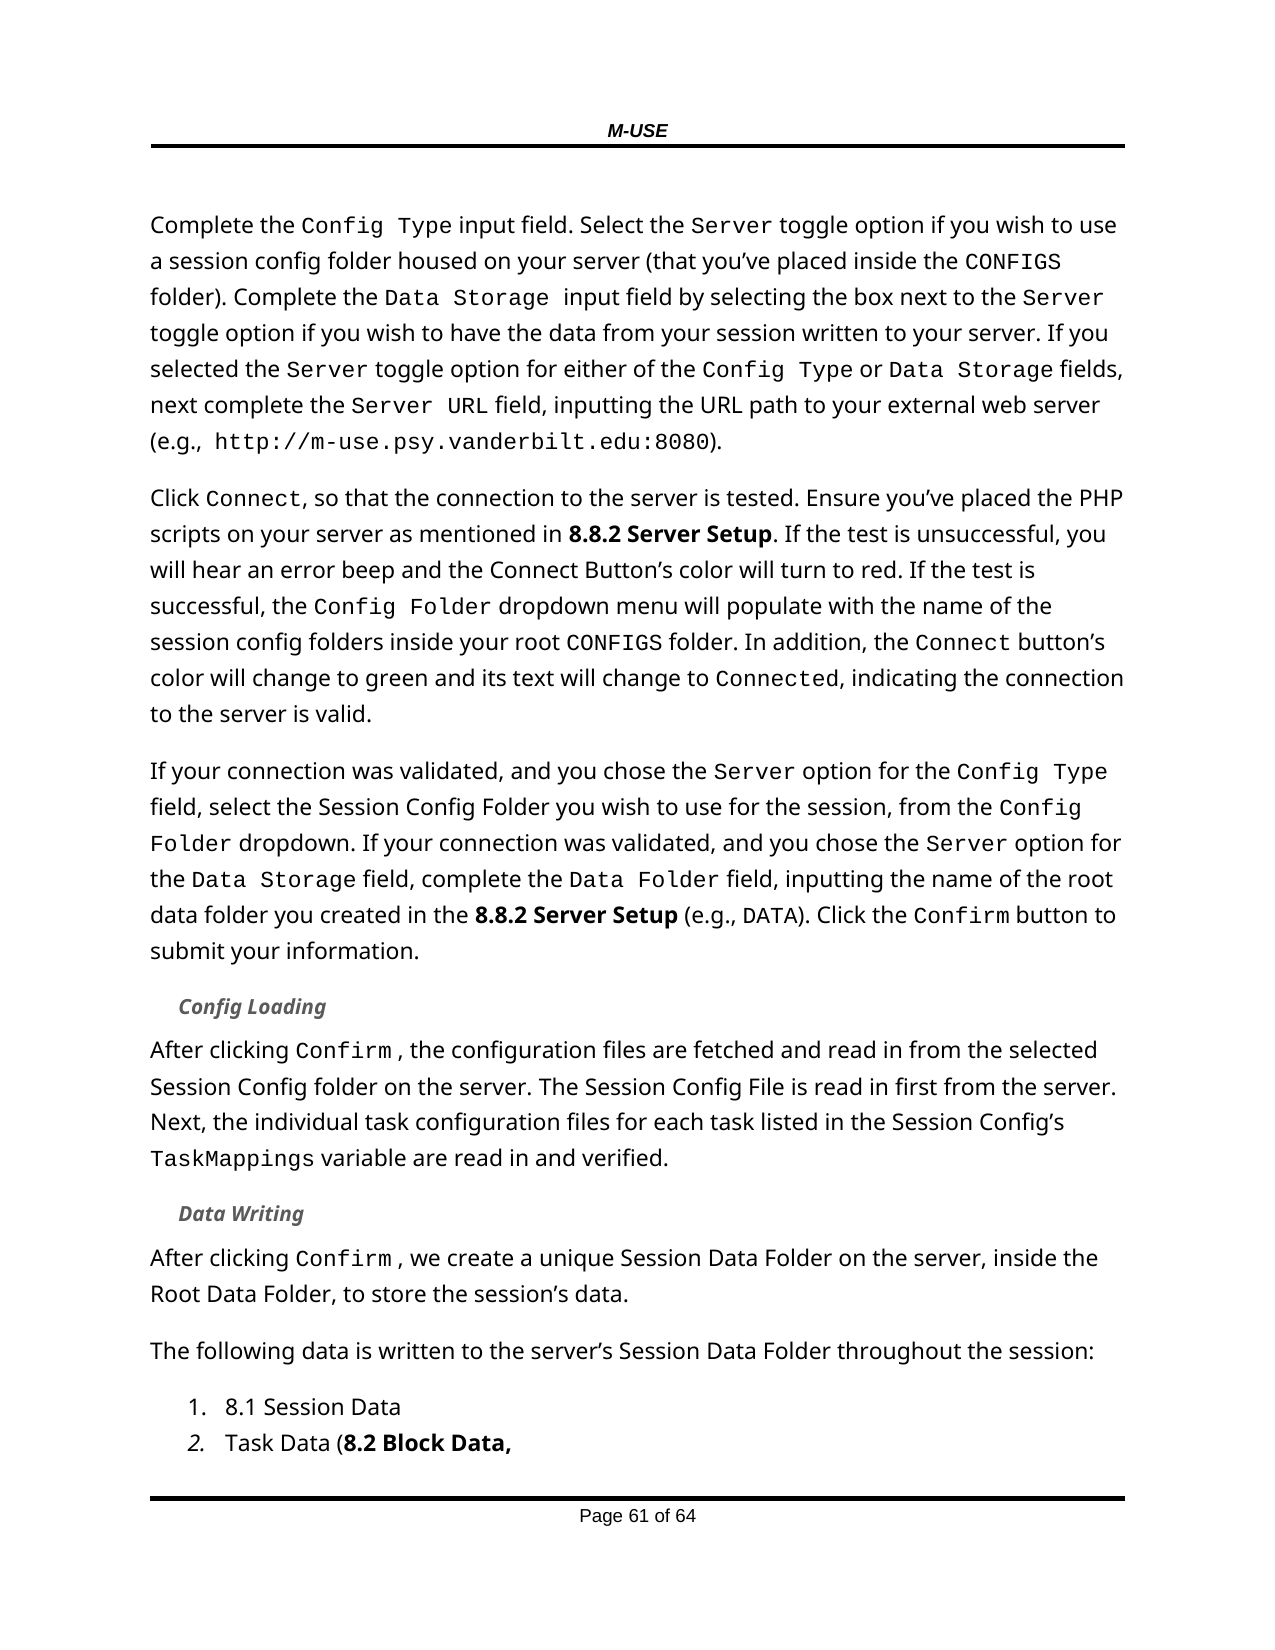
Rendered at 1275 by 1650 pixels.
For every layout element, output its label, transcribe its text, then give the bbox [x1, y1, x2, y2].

text After clicking Confirm , we create a unique Session Data Folder on the server, inside the Root Data Folder, to store the session’s data. [150, 1242, 1125, 1309]
subtitle Data Writing [178, 1199, 1125, 1228]
list Task Data (8.2 Block Data, The BlockData class is responsible for managing data related to experiment blocks. It records information such as the subject's ID, age, session timestamp, the name of the active task, block count, and additional statistics like the number of reward pulses and aborted trials within a block. This data is crucial for tracking the progress of the experiment at the block level. [187, 1427, 1125, 1458]
subtitle Config Loading [178, 992, 1125, 1020]
text Complete the Config Type input field. Select the Server toggle option if you wish to use a session config folder housed on your server (that you’ve placed inside the CONFIGS folder). Complete the Data Storage input field by selecting the box next to the Server toggle option if you wish to have the data from your session written to your server. If you selected the Server toggle option for either of the Config Type or Data Storage fields, next complete the Server URL field, inputting the URL path to your external web server (e.g., http://m-use.psy.vanderbilt.edu:8080). [150, 209, 1125, 456]
list 8.1 Session Data [187, 1391, 1125, 1423]
text If your connection was validated, and you chose the Server option for the Config Type field, select the Session Config Folder you wish to use for the session, from the Config Folder dropdown. If your connection was validated, and you chose the Server option for the Data Storage field, complete the Data Folder field, inputting the name of the root data folder you created in the 8.8.2 Server Setup (e.g., DATA). Click the Confirm button to submit your information. [150, 755, 1125, 966]
text Click Connect, so that the connection to the server is tested. Ensure you’ve placed the PHP scripts on your server as mentioned in 8.8.2 Server Setup. If the test is unsuccessful, you will hear an error beep and the Connect Button’s color will turn to red. If the test is successful, the Config Folder dropdown menu will populate with the name of the session config folders inside your root CONFIGS folder. In addition, the Connect button’s color will change to green and its text will change to Connected, indicating the connection to the server is valid. [150, 482, 1125, 729]
text The following data is written to the server’s Session Data Folder throughout the session: [150, 1334, 1125, 1366]
text After clicking Confirm , the configuration files are fetched and read in from the selected Session Config folder on the server. The Session Config File is read in first from the server. Next, the individual task configuration files for each task listed in the Session Config’s TaskMappings variable are read in and verified. [150, 1034, 1125, 1174]
